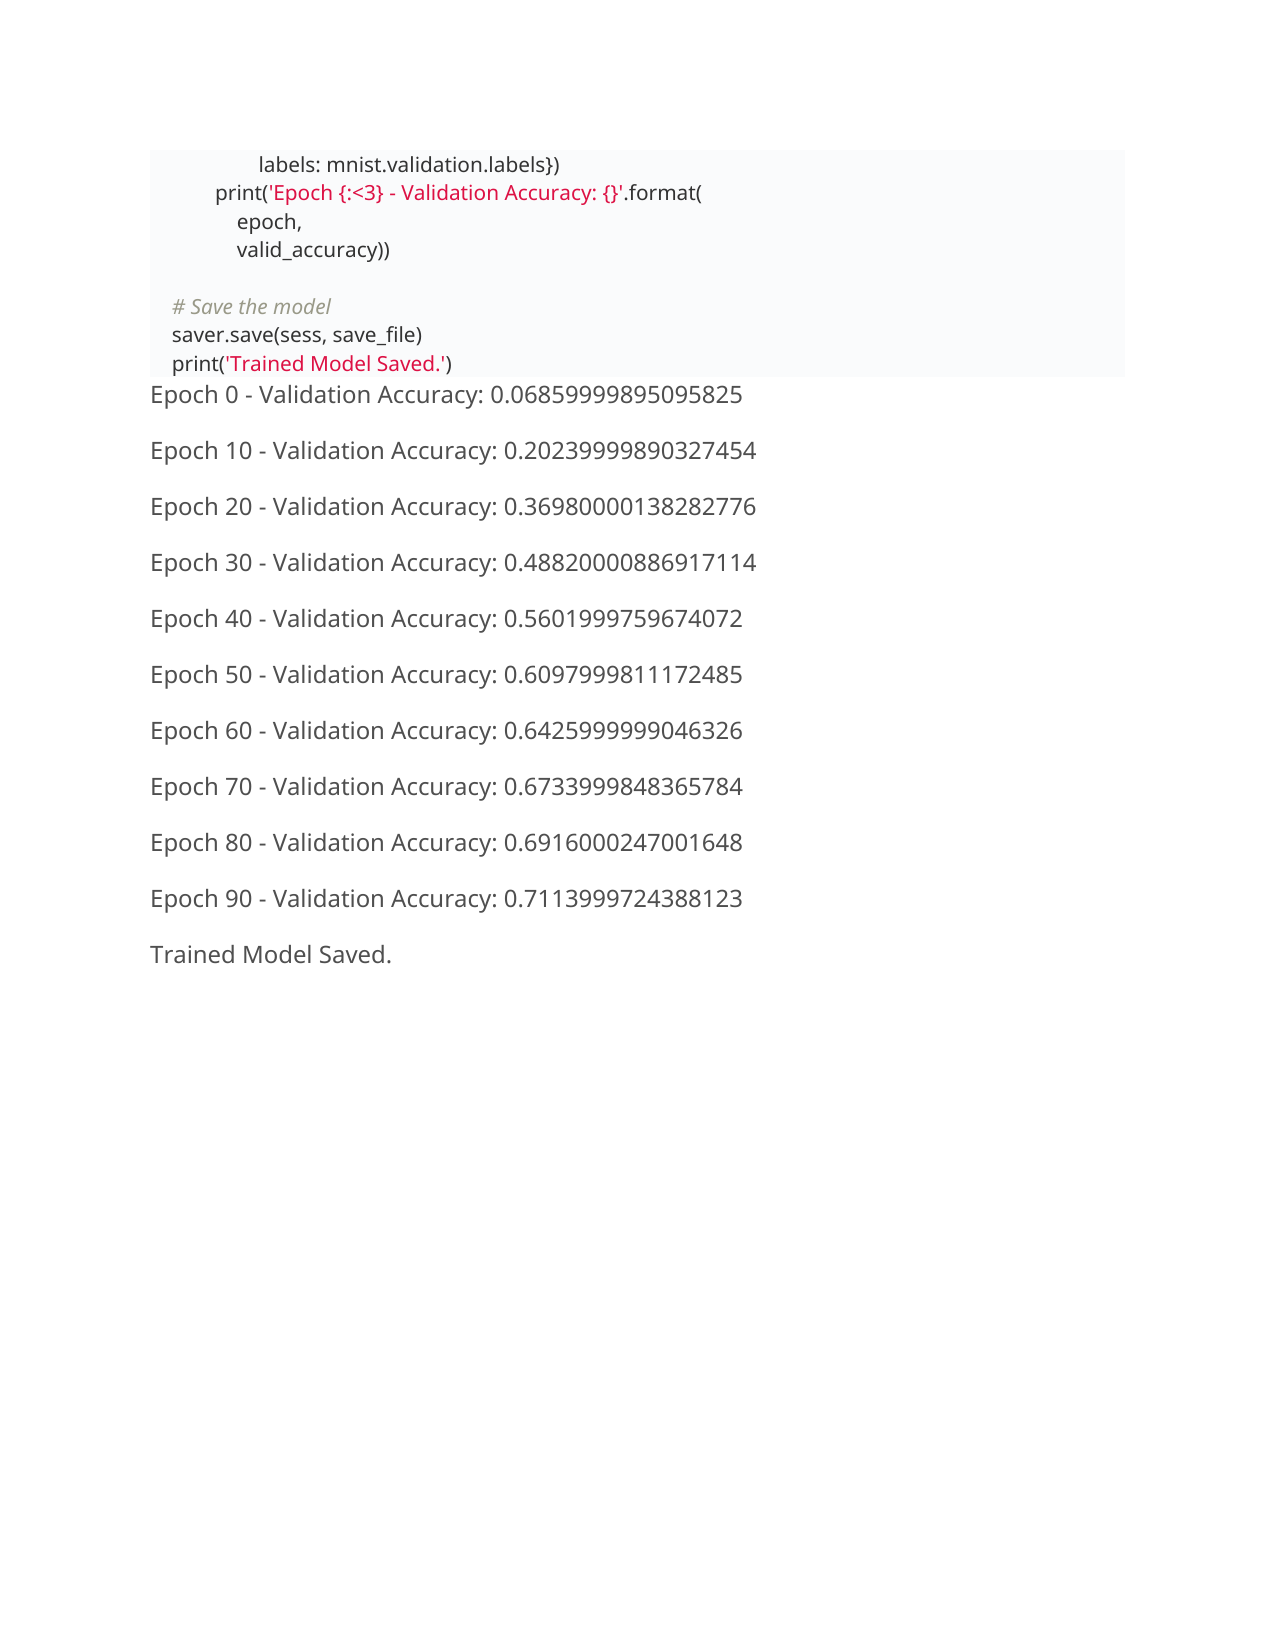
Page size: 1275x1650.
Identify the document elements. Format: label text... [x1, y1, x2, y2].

text valid_accuracy)) [150, 235, 1125, 264]
text Epoch 0 - Validation Accuracy: 0.06859999895095825 [150, 377, 1125, 410]
text Epoch 10 - Validation Accuracy: 0.20239999890327454 [150, 433, 1125, 466]
text Epoch 80 - Validation Accuracy: 0.6916000247001648 [150, 826, 1125, 858]
text Epoch 20 - Validation Accuracy: 0.36980000138282776 [150, 489, 1125, 522]
text Epoch 50 - Validation Accuracy: 0.6097999811172485 [150, 658, 1125, 690]
text Epoch 30 - Validation Accuracy: 0.48820000886917114 [150, 546, 1125, 578]
text labels: mnist.validation.labels}) [150, 150, 1125, 178]
text epoch, [150, 207, 1125, 235]
text saver.save(sess, save_file) [150, 321, 1125, 349]
text Epoch 40 - Validation Accuracy: 0.5601999759674072 [150, 602, 1125, 634]
text Epoch 60 - Validation Accuracy: 0.6425999999046326 [150, 714, 1125, 746]
text Trained Model Saved. [150, 938, 1125, 971]
text print('Trained Model Saved.') [150, 349, 1125, 377]
text # Save the model [150, 292, 1125, 321]
text print('Epoch {:<3} - Validation Accuracy: {}'.format( [150, 178, 1125, 207]
text Epoch 90 - Validation Accuracy: 0.7113999724388123 [150, 882, 1125, 914]
text Epoch 70 - Validation Accuracy: 0.6733999848365784 [150, 770, 1125, 802]
